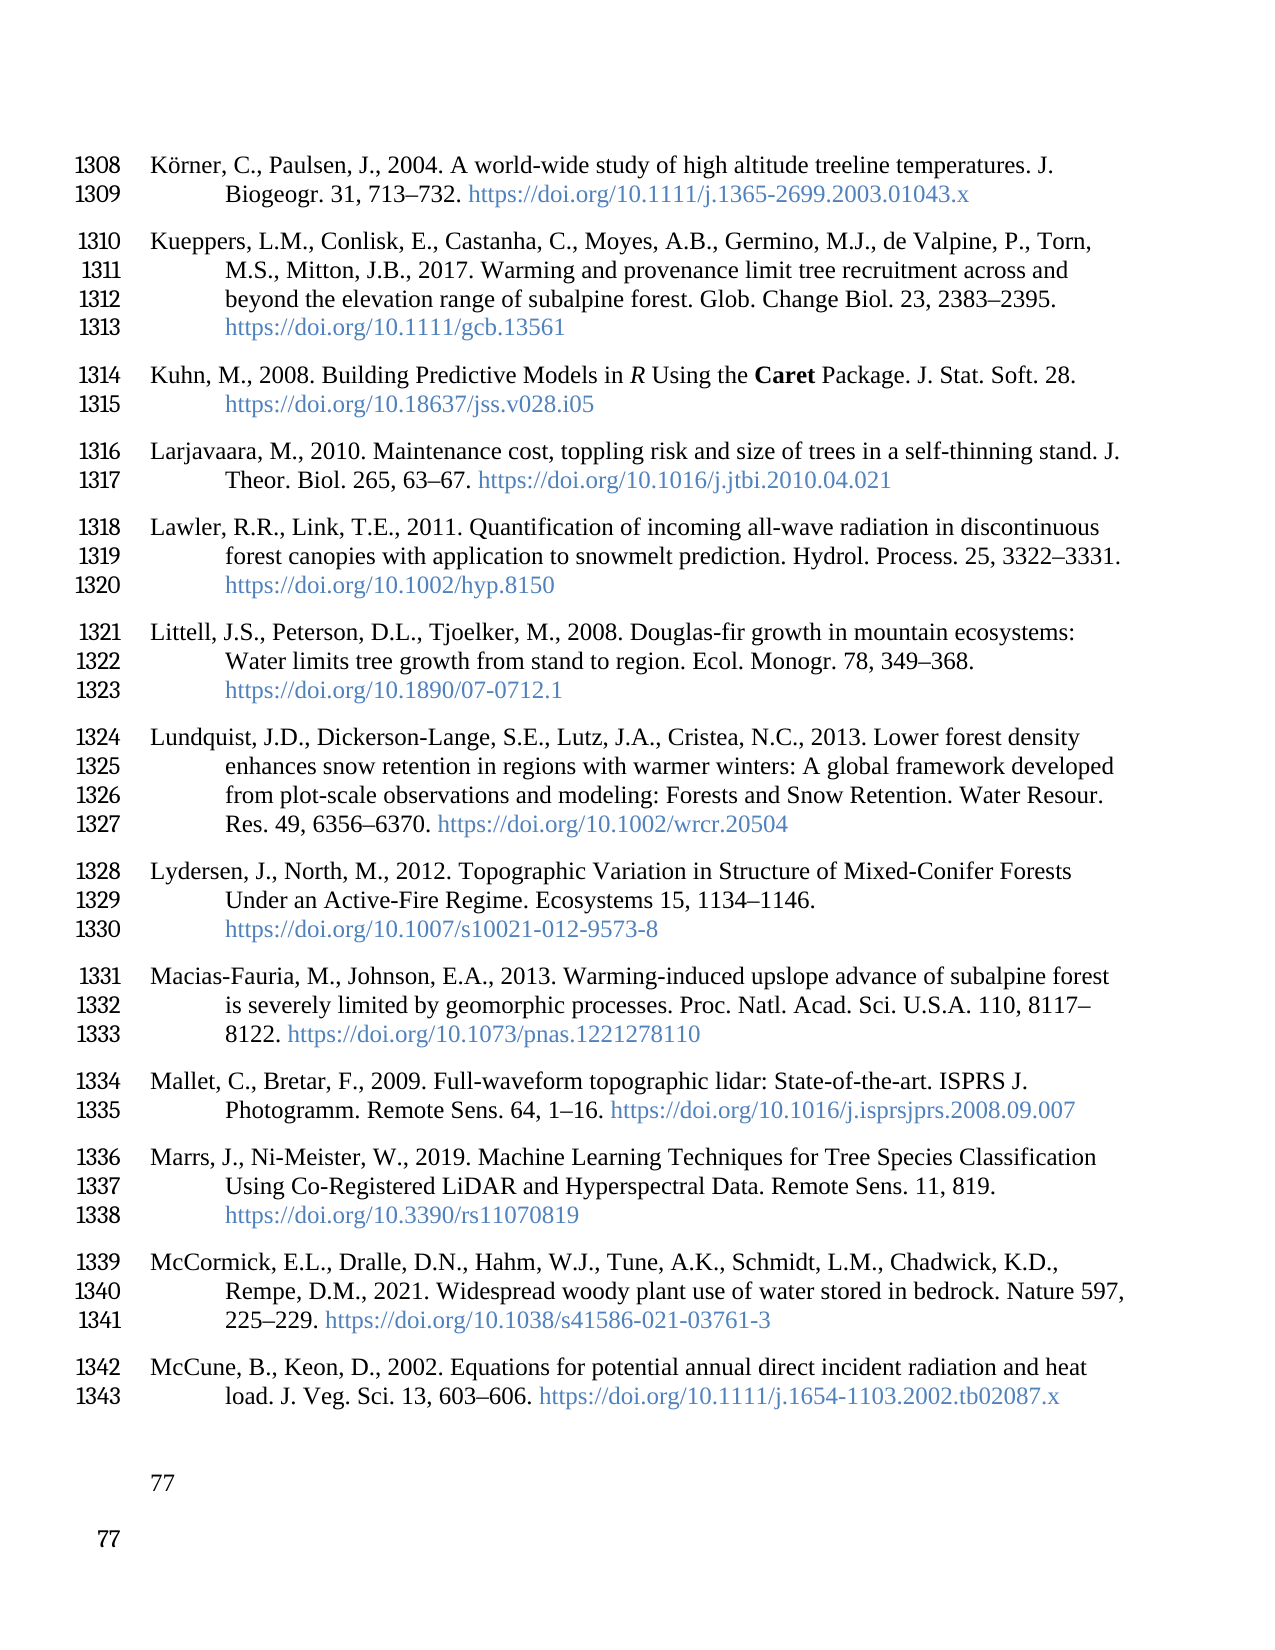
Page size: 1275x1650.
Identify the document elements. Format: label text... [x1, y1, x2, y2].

text Littell, J.S., Peterson, D.L., Tjoelker, M., 2008. Douglas-fir growth in mountain ecosystems: Water limits tree growth from stand to region. Ecol. Monogr. 78, 349–368. https://doi.org/10.1890/07-0712.1 [150, 617, 1125, 704]
text Kueppers, L.M., Conlisk, E., Castanha, C., Moyes, A.B., Germino, M.J., de Valpine, P., Torn, M.S., Mitton, J.B., 2017. Warming and provenance limit tree recruitment across and beyond the elevation range of subalpine forest. Glob. Change Biol. 23, 2383–2395. https://doi.org/10.1111/gcb.13561 [150, 226, 1125, 341]
text McCormick, E.L., Dralle, D.N., Hahm, W.J., Tune, A.K., Schmidt, L.M., Chadwick, K.D., Rempe, D.M., 2021. Widespread woody plant use of water stored in bedrock. Nature 597, 225–229. https://doi.org/10.1038/s41586-021-03761-3 [150, 1247, 1125, 1334]
text Lydersen, J., North, M., 2012. Topographic Variation in Structure of Mixed-Conifer Forests Under an Active-Fire Regime. Ecosystems 15, 1134–1146. https://doi.org/10.1007/s10021-012-9573-8 [150, 856, 1125, 942]
text Marrs, J., Ni-Meister, W., 2019. Machine Learning Techniques for Tree Species Classification Using Co-Registered LiDAR and Hyperspectral Data. Remote Sens. 11, 819. https://doi.org/10.3390/rs11070819 [150, 1142, 1125, 1229]
text Lundquist, J.D., Dickerson-Lange, S.E., Lutz, J.A., Cristea, N.C., 2013. Lower forest density enhances snow retention in regions with warmer winters: A global framework developed from plot-scale observations and modeling: Forests and Snow Retention. Water Resour. Res. 49, 6356–6370. https://doi.org/10.1002/wrcr.20504 [150, 722, 1125, 837]
text Macias-Fauria, M., Johnson, E.A., 2013. Warming-induced upslope advance of subalpine forest is severely limited by geomorphic processes. Proc. Natl. Acad. Sci. U.S.A. 110, 8117–8122. https://doi.org/10.1073/pnas.1221278110 [150, 961, 1125, 1047]
text Larjavaara, M., 2010. Maintenance cost, toppling risk and size of trees in a self-thinning stand. J. Theor. Biol. 265, 63–67. https://doi.org/10.1016/j.jtbi.2010.04.021 [150, 436, 1125, 494]
text Mallet, C., Bretar, F., 2009. Full-waveform topographic lidar: State-of-the-art. ISPRS J. Photogramm. Remote Sens. 64, 1–16. https://doi.org/10.1016/j.isprsjprs.2008.09.007 [150, 1066, 1125, 1124]
text McCune, B., Keon, D., 2002. Equations for potential annual direct incident radiation and heat load. J. Veg. Sci. 13, 603–606. https://doi.org/10.1111/j.1654-1103.2002.tb02087.x [150, 1352, 1125, 1410]
text Körner, C., Paulsen, J., 2004. A world-wide study of high altitude treeline temperatures. J. Biogeogr. 31, 713–732. https://doi.org/10.1111/j.1365-2699.2003.01043.x [150, 150, 1125, 207]
text Lawler, R.R., Link, T.E., 2011. Quantification of incoming all-wave radiation in discontinuous forest canopies with application to snowmelt prediction. Hydrol. Process. 25, 3322–3331. https://doi.org/10.1002/hyp.8150 [150, 512, 1125, 599]
text Kuhn, M., 2008. Building Predictive Models in R Using the Caret Package. J. Stat. Soft. 28. https://doi.org/10.18637/jss.v028.i05 [150, 360, 1125, 417]
